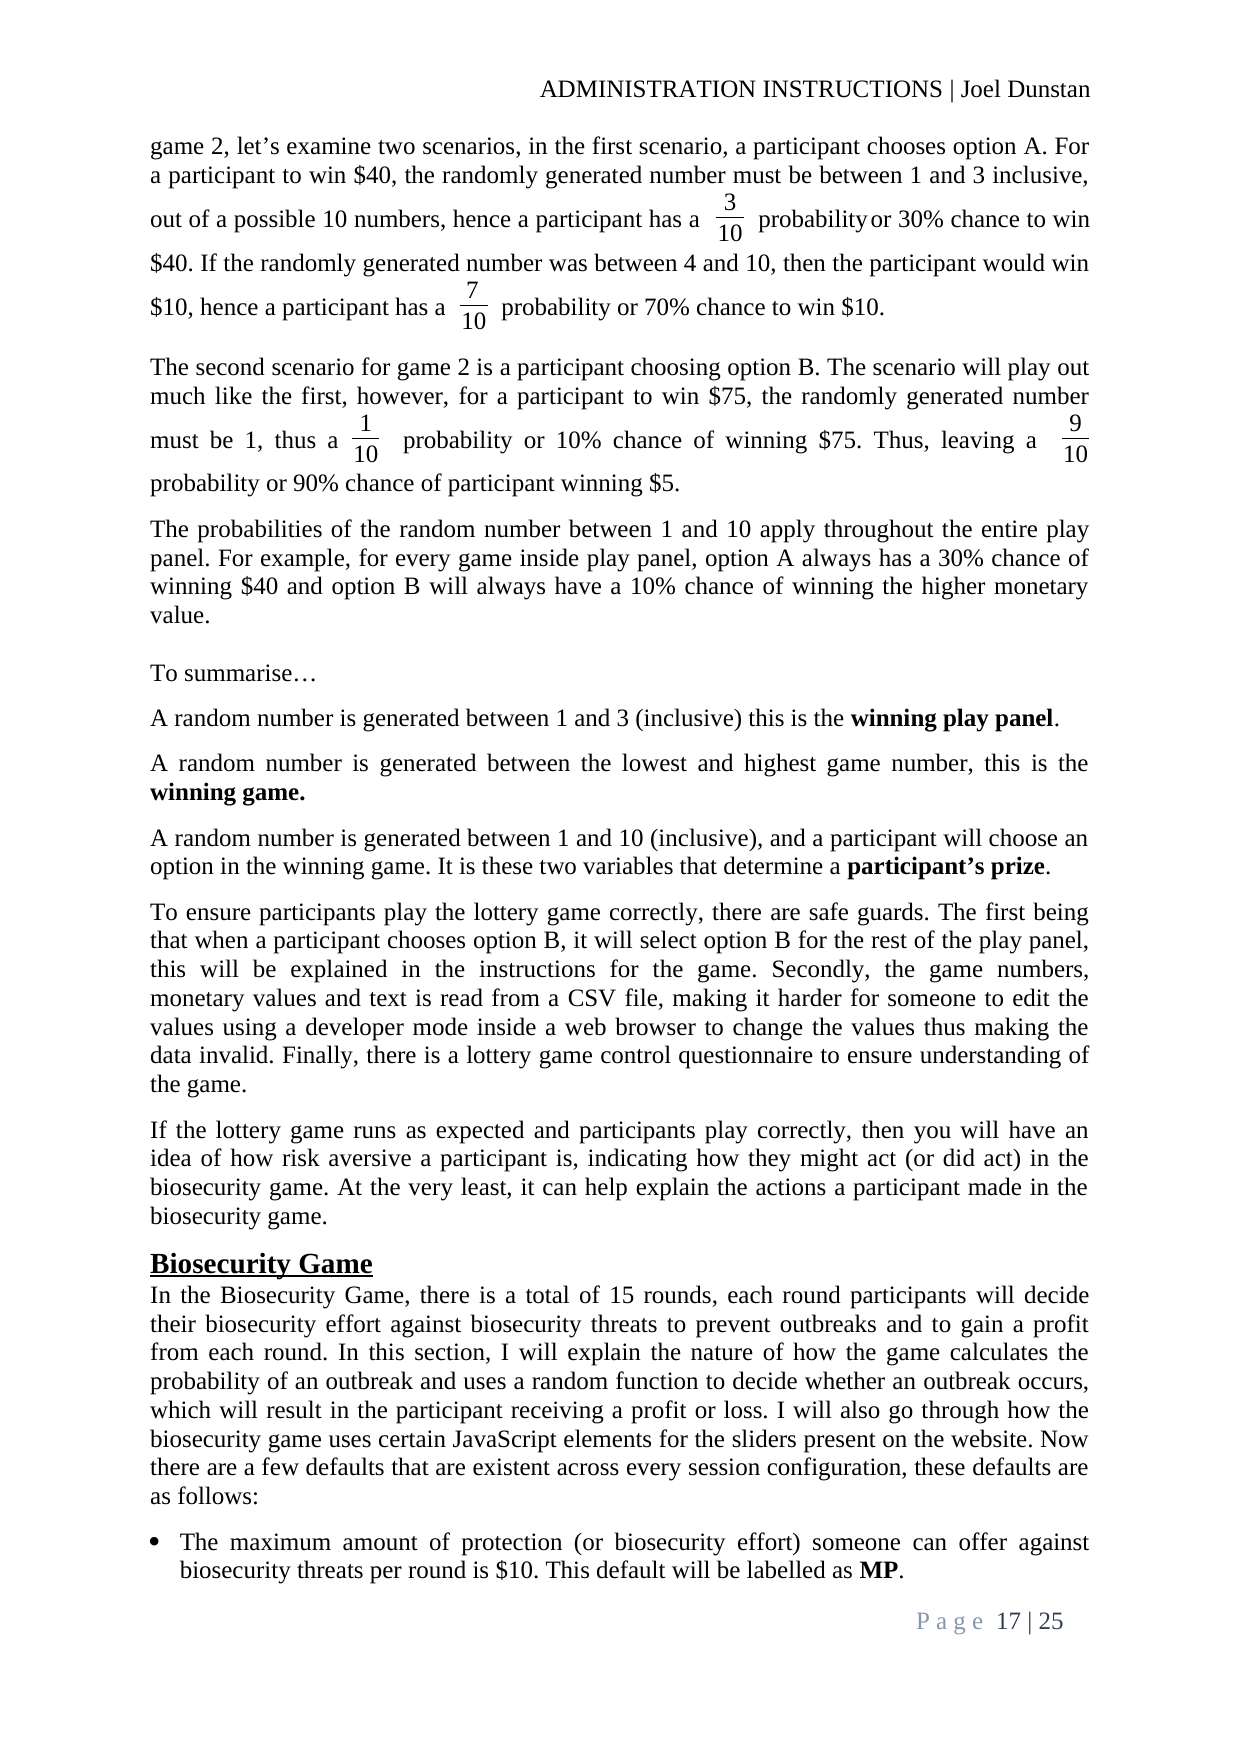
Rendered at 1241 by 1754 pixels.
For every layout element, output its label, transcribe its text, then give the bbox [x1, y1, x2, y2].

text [150, 131, 1090, 335]
text A random number is generated between the lowest and highest game number, this is the winning game. [150, 748, 1090, 806]
text The second scenario for game 2 is a participant choosing option B. The scenario will play out much like the first, however, for a participant to win $75, the randomly generated number must be 1, thus a probability or 10% chance of winning $75. Thus, leaving a probability or 90% chance of participant winning $5. [150, 352, 1090, 497]
list The maximum amount of protection (or biosecurity effort) someone can offer against biosecurity threats per round is $10. This default will be labelled as MP. [150, 1527, 1090, 1584]
text To ensure participants play the lottery game correctly, there are safe guards. The first being that when a participant chooses option B, it will select option B for the rest of the play panel, this will be explained in the instructions for the game. Secondly, the game numbers, monetary values and text is read from a CSV file, making it harder for someone to edit the values using a developer mode inside a web browser to change the values thus making the data invalid. Finally, there is a lottery game control questionnaire to ensure understanding of the game. [150, 897, 1090, 1098]
text If the lottery game runs as expected and participants play correctly, then you will have an idea of how risk aversive a participant is, indicating how they might act (or did act) in the biosecurity game. At the very least, it can help explain the actions a participant made in the biosecurity game. [150, 1115, 1090, 1230]
subtitle Biosecurity Game [150, 1246, 1090, 1280]
text A random number is generated between 1 and 10 (inclusive), and a participant will choose an option in the winning game. It is these two variables that determine a participant’s prize. [150, 823, 1090, 880]
text A random number is generated between 1 and 3 (inclusive) this is the winning play panel. [150, 703, 1090, 732]
text In the Biosecurity Game, there is a total of 15 rounds, each round participants will decide their biosecurity effort against biosecurity threats to prevent outbreaks and to gain a profit from each round. In this section, I will explain the nature of how the game calculates the probability of an outbreak and uses a random function to decide whether an outbreak occurs, which will result in the participant receiving a profit or loss. I will also go through how the biosecurity game uses certain JavaScript elements for the sliders present on the website. Now there are a few defaults that are existent across every session configuration, these defaults are as follows: [150, 1280, 1090, 1510]
text The probabilities of the random number between 1 and 10 apply throughout the entire play panel. For example, for every game inside play panel, option A always has a 30% chance of winning $40 and option B will always have a 10% chance of winning the higher monetary value. To summarise… [150, 514, 1090, 686]
